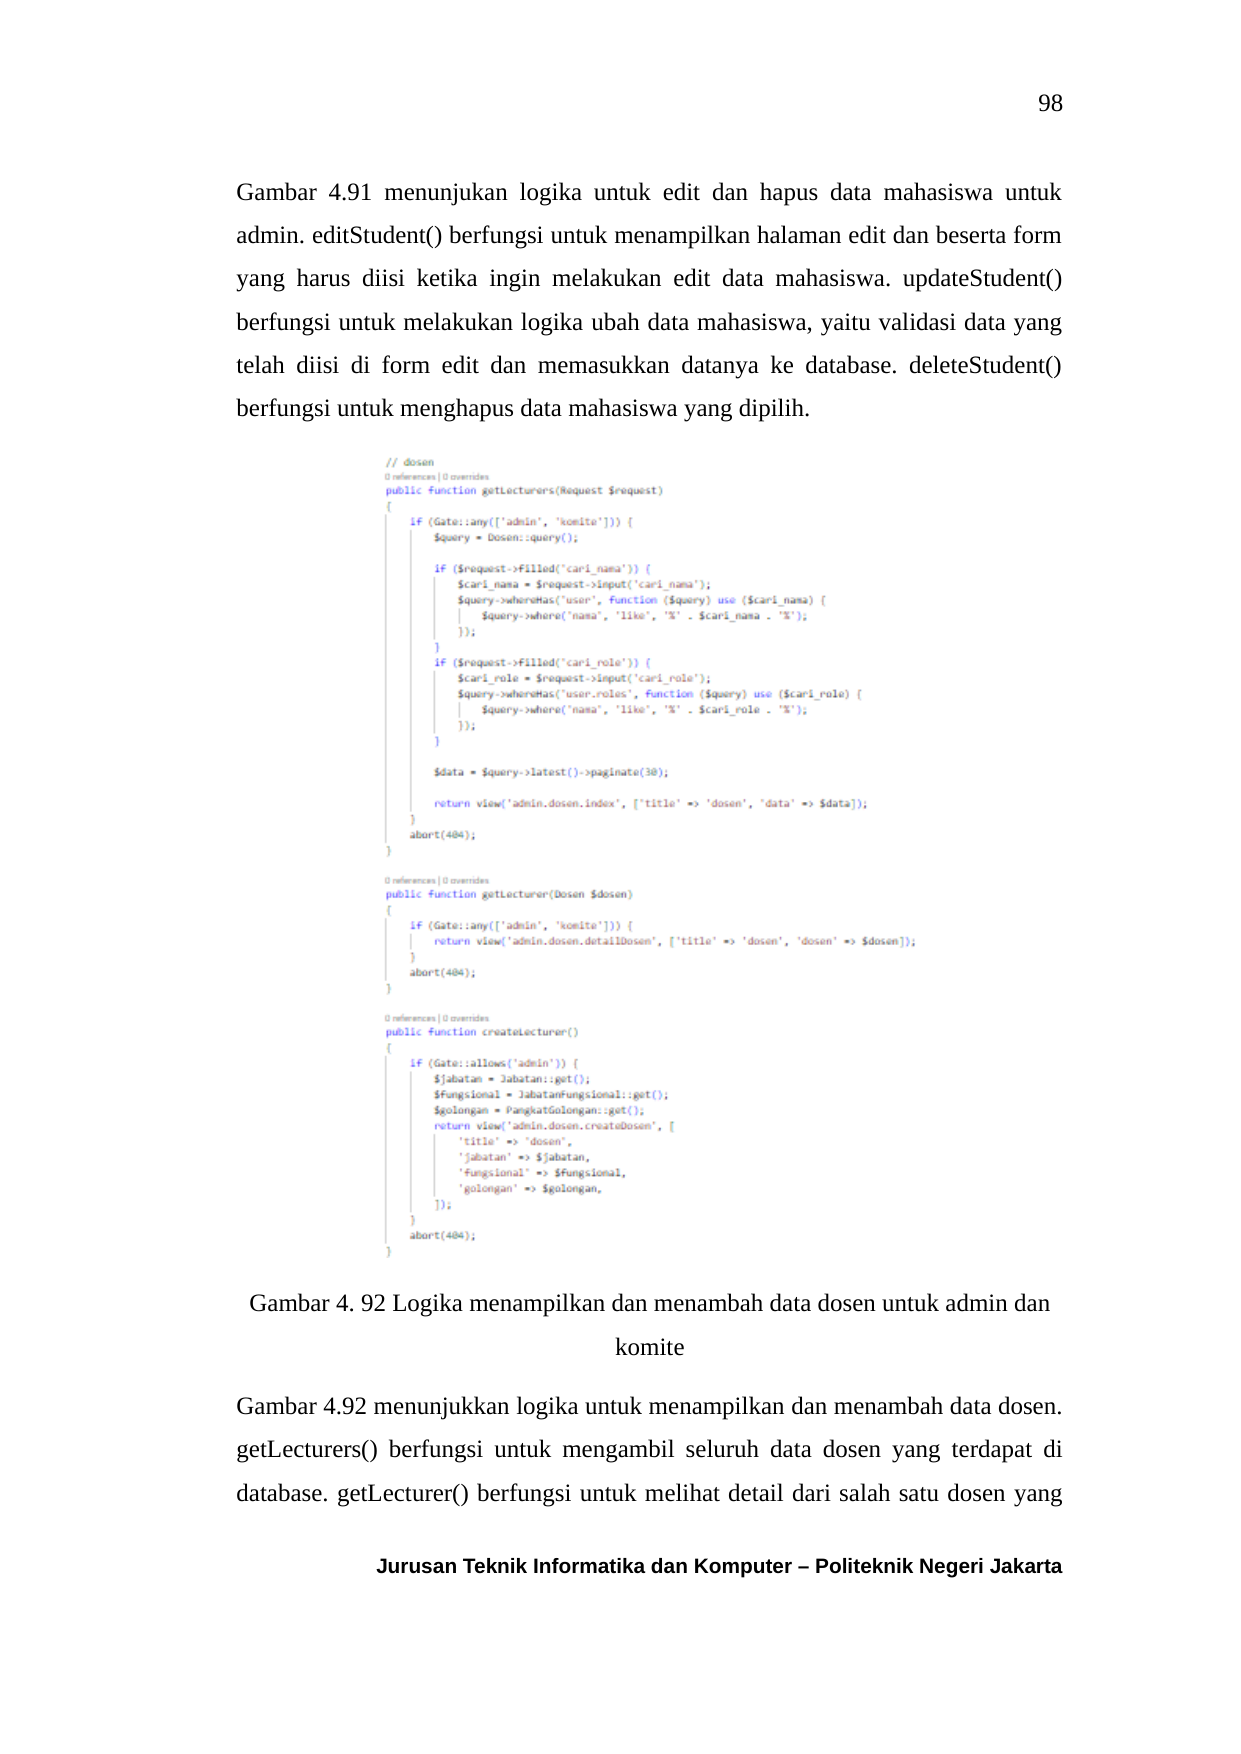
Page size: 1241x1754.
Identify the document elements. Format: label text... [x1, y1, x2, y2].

text Gambar 4. 92 Logika menampilkan dan menambah data dosen untuk admin dan komite [236, 1288, 1063, 1360]
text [236, 1391, 1063, 1506]
picture [379, 452, 920, 1258]
text Gambar 4.91 menunjukan logika untuk edit dan hapus data mahasiswa untuk admin. editStudent() berfungsi untuk menampilkan halaman edit dan beserta form yang harus diisi ketika ingin melakukan edit data mahasiswa. updateStudent() berfungsi untuk melakukan logika ubah data mahasiswa, yaitu validasi data yang telah diisi di form edit dan memasukkan datanya ke database. deleteStudent() berfungsi untuk menghapus data mahasiswa yang dipilih. [236, 177, 1063, 422]
